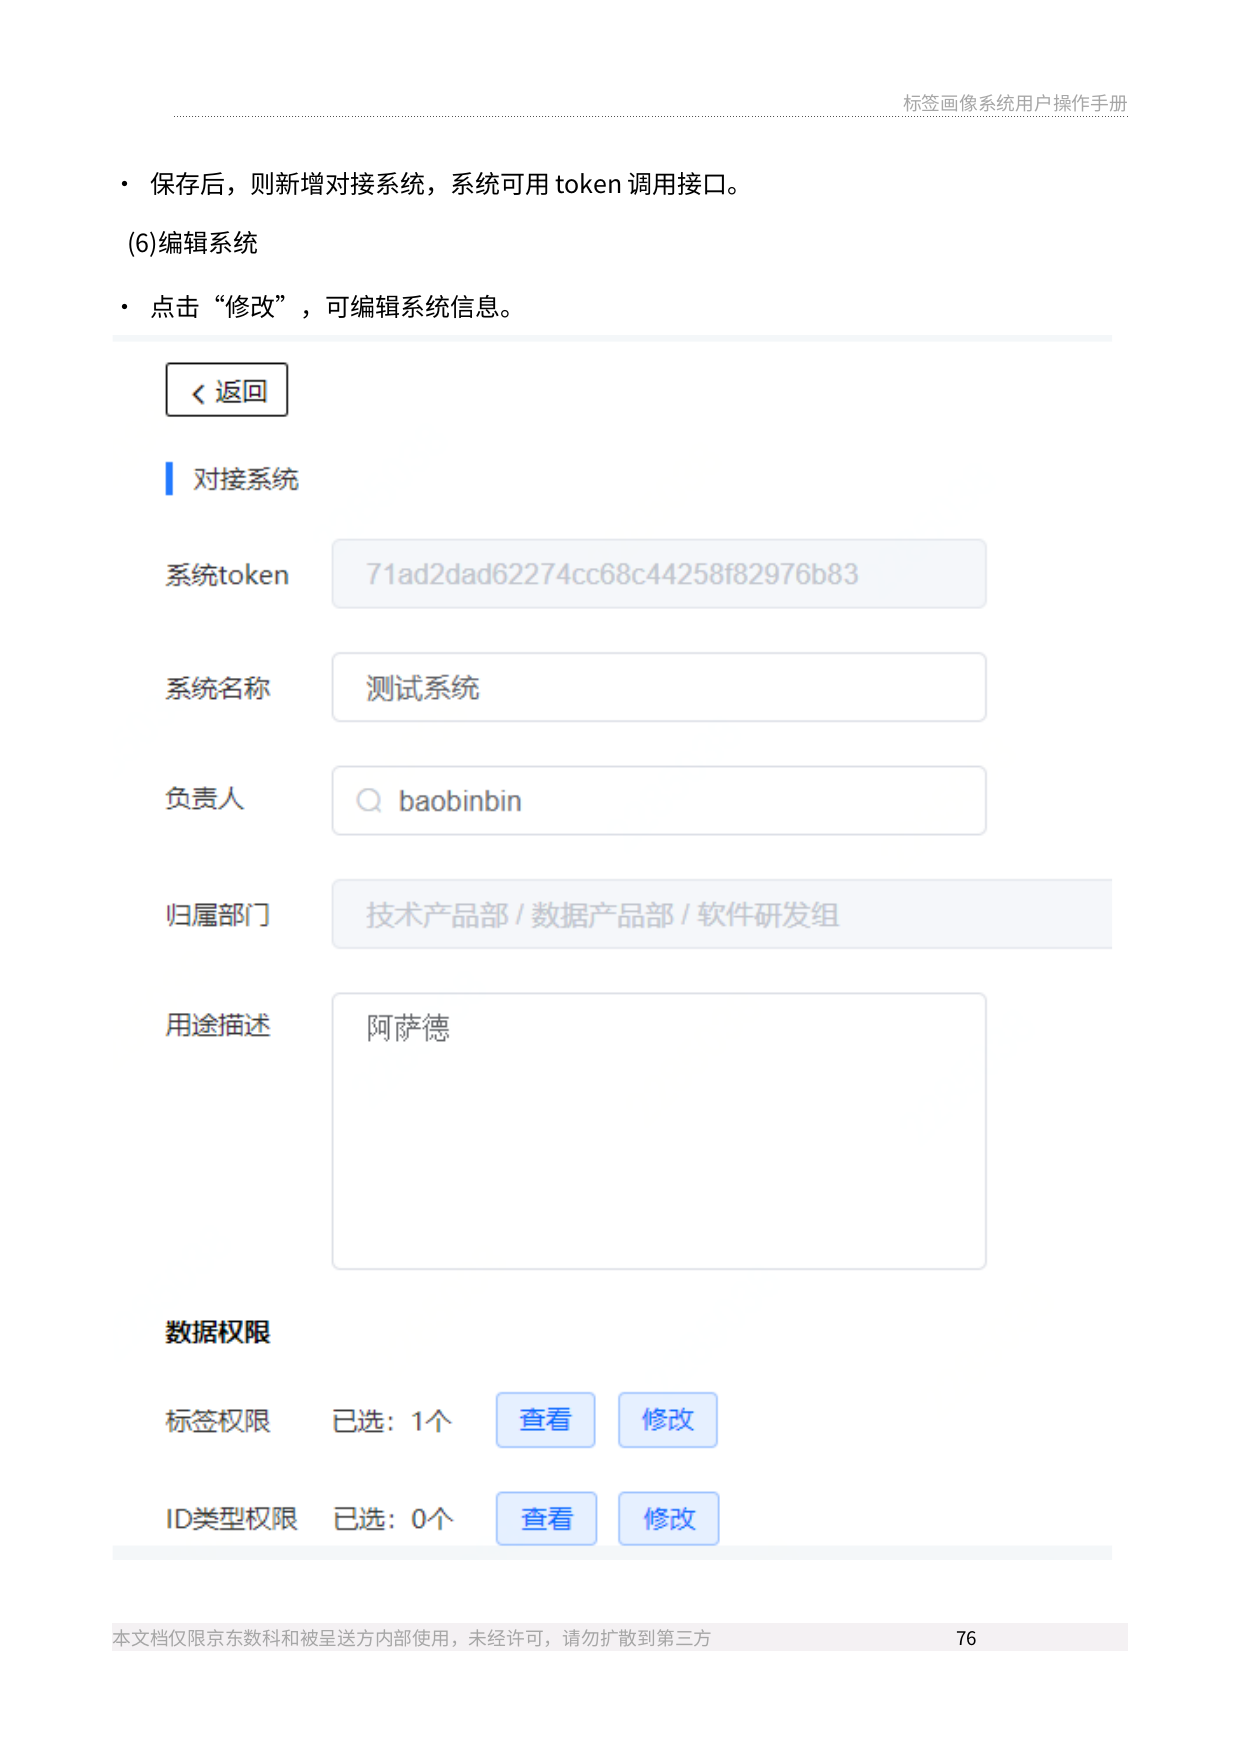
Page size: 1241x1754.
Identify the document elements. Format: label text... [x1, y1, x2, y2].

picture [112, 335, 1113, 1560]
text 点击“修改”，可编辑系统信息。 [112, 273, 1128, 327]
text 保存后，则新增对接系统，系统可用token调用接口。 [112, 150, 1128, 204]
text 编辑系统 [92, 212, 1128, 262]
